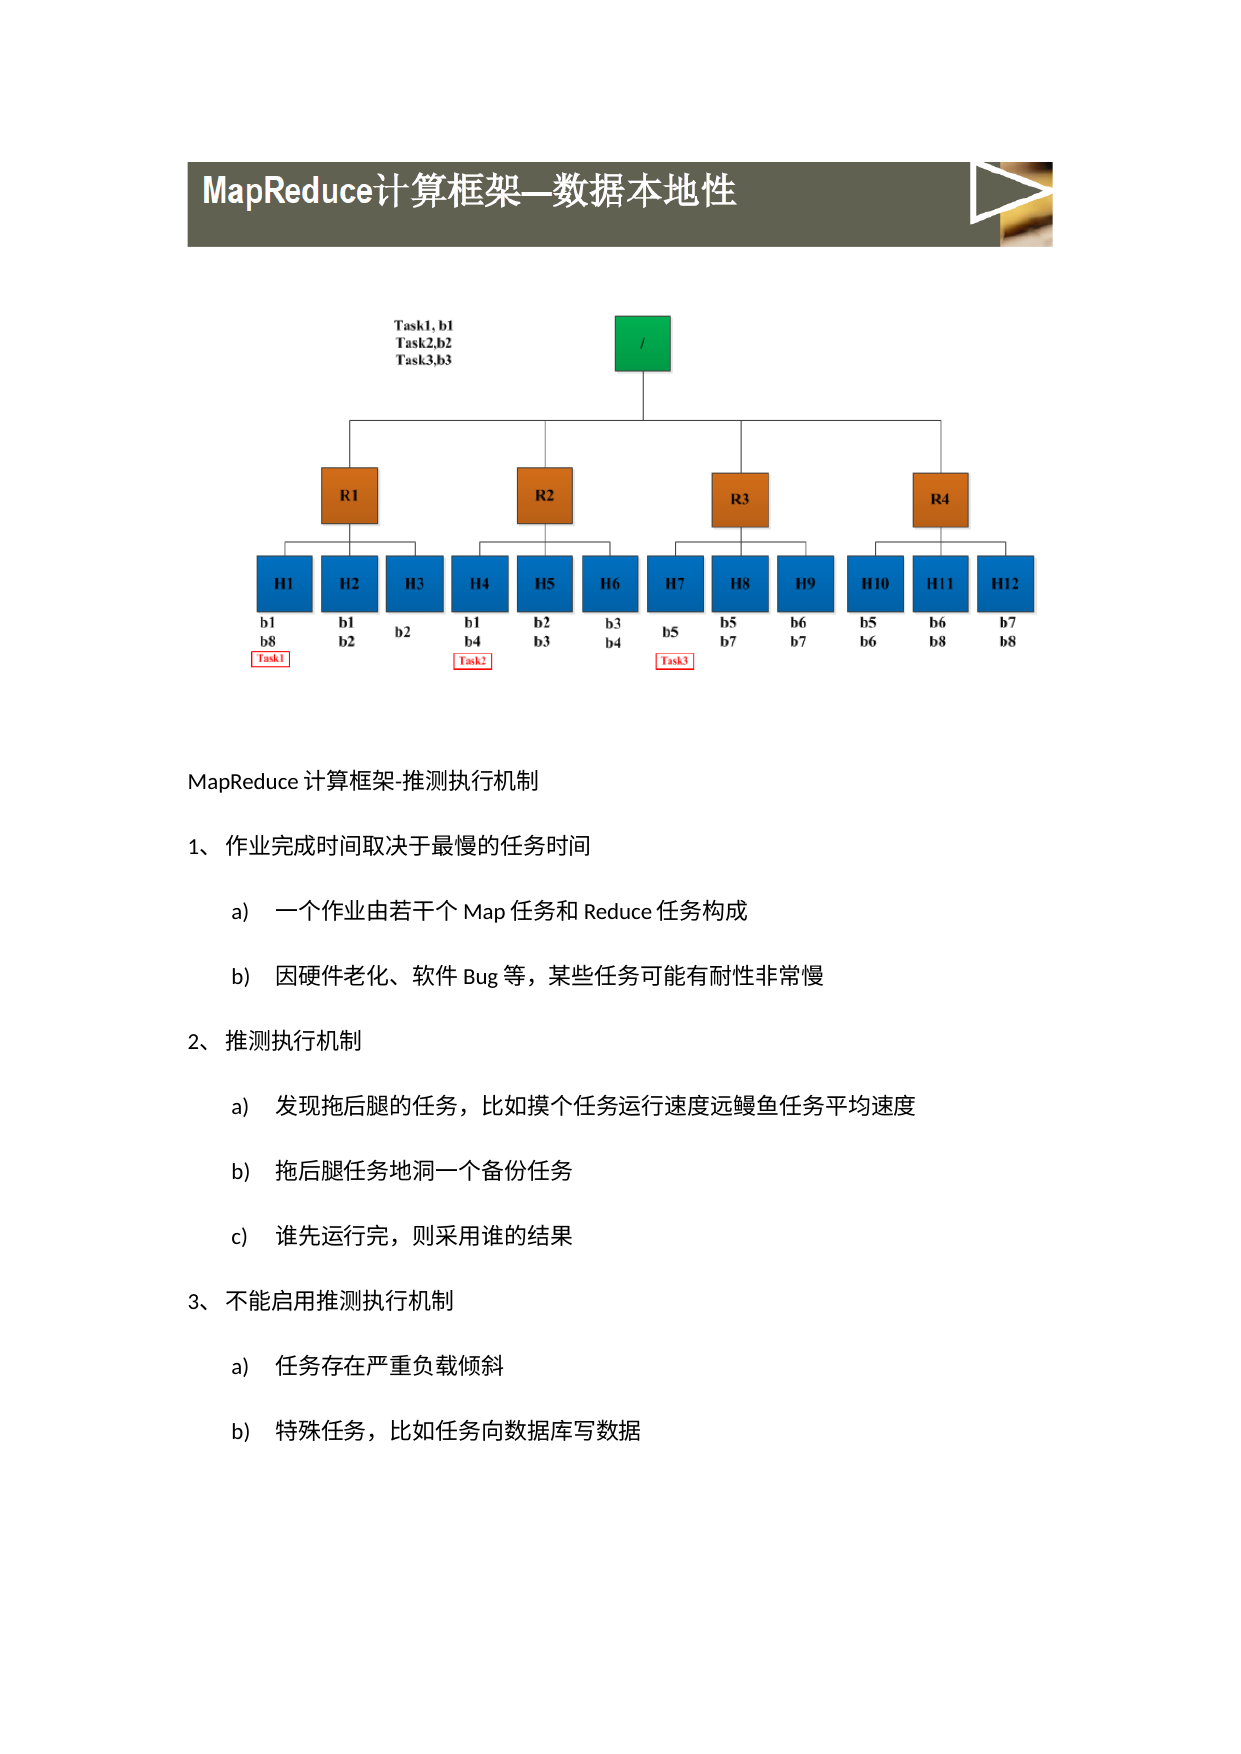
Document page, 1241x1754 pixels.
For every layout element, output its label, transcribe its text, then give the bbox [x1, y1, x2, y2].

list 特殊任务，比如任务向数据库写数据 [231, 1397, 1053, 1462]
list 拖后腿任务地洞一个备份任务 [231, 1137, 1053, 1202]
list 一个作业由若干个Map任务和Reduce任务构成 [231, 877, 1053, 942]
list 推测执行机制 [187, 1007, 1053, 1072]
list 谁先运行完，则采用谁的结果 [231, 1202, 1053, 1267]
list 因硬件老化、软件Bug等，某些任务可能有耐性非常慢 [231, 942, 1053, 1007]
list 任务存在严重负载倾斜 [231, 1332, 1053, 1397]
text MapReduce计算框架-推测执行机制 [187, 747, 1053, 812]
list 不能启用推测执行机制 [187, 1267, 1053, 1332]
list 作业完成时间取决于最慢的任务时间 [187, 812, 1053, 877]
list 发现拖后腿的任务，比如摸个任务运行速度远鳗鱼任务平均速度 [231, 1072, 1053, 1137]
picture [187, 162, 1053, 691]
